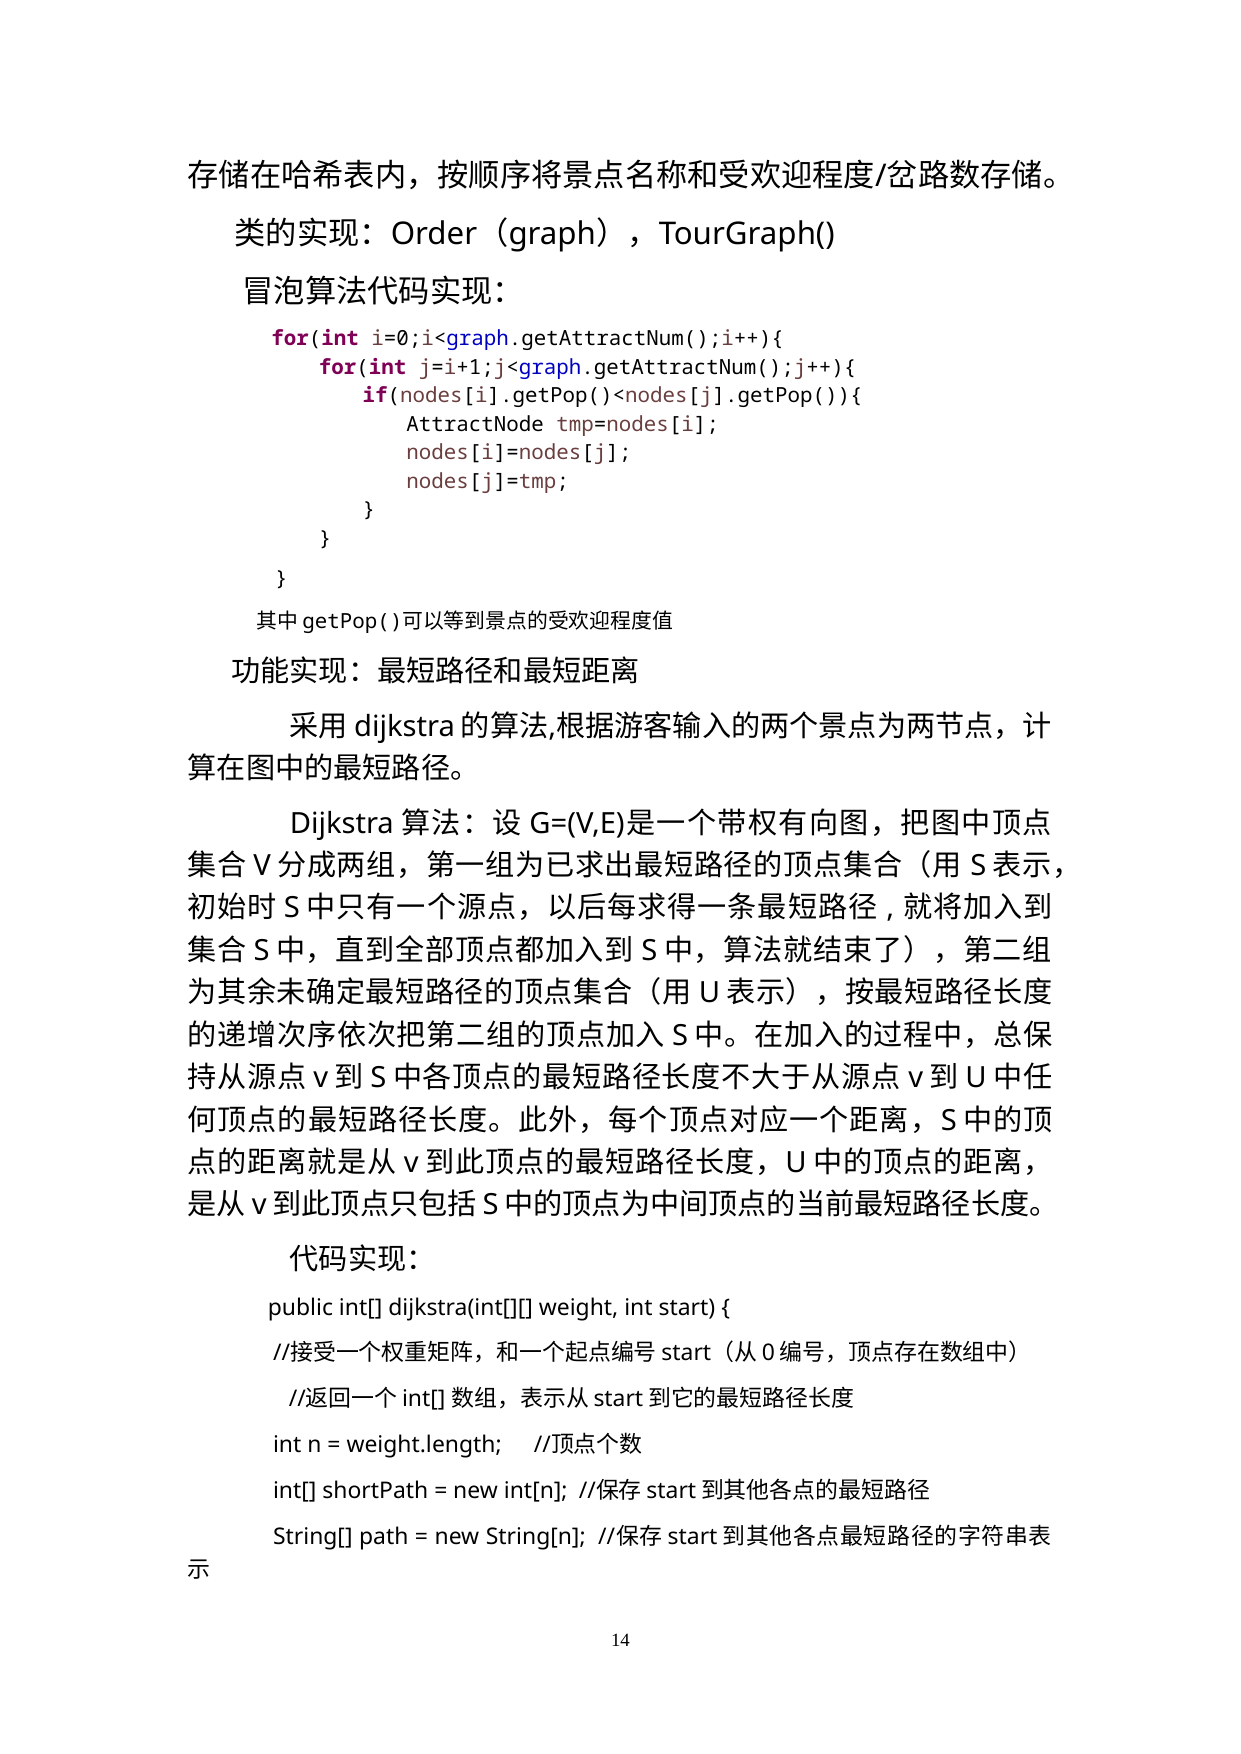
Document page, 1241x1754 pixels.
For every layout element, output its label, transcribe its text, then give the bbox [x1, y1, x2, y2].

text 类的实现：Order（graph），TourGraph() [187, 208, 1053, 253]
text 代码实现： [187, 1236, 1053, 1278]
text int[] shortPath = new int[n]; //保存start到其他各点的最短路径 [187, 1472, 1053, 1505]
text public int[] dijkstra(int[][] weight, int start) { [187, 1291, 1053, 1322]
text nodes[j]=tmp; [187, 466, 1053, 494]
text } [187, 523, 1053, 551]
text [187, 150, 1053, 195]
text 功能实现：最短路径和最短距离 [187, 647, 1053, 689]
text } [187, 563, 1053, 592]
text AttractNode tmp=nodes[i]; [187, 409, 1053, 437]
text //返回一个int[] 数组，表示从start到它的最短路径长度 [187, 1380, 1053, 1413]
text if(nodes[i].getPop()<nodes[j].getPop()){ [187, 380, 1053, 409]
text nodes[i]=nodes[j]; [187, 437, 1053, 466]
text 采用dijkstra的算法,根据游客输入的两个景点为两节点，计算在图中的最短路径。 [187, 702, 1053, 787]
text Dijkstra算法：设G=(V,E)是一个带权有向图，把图中顶点集合V分成两组，第一组为已求出最短路径的顶点集合（用S表示，初始时S中只有一个源点，以后每求得一条最短路径 , 就将加入到集合S中，直到全部顶点都加入到S中，算法就结束了），第二组为其余未确定最短路径的顶点集合（用U表示），按最短路径长度的递增次序依次把第二组的顶点加入S中。在加入的过程中，总保持从源点v到S中各顶点的最短路径长度不大于从源点v到U中任何顶点的最短路径长度。此外，每个顶点对应一个距离，S中的顶点的距离就是从v到此顶点的最短路径长度，U中的顶点的距离，是从v到此顶点只包括S中的顶点为中间顶点的当前最短路径长度。 [187, 799, 1053, 1223]
text String[] path = new String[n]; //保存start到其他各点最短路径的字符串表示 [187, 1518, 1053, 1584]
text 冒泡算法代码实现： [187, 266, 1053, 311]
text for(int j=i+1;j<graph.getAttractNum();j++){ [187, 352, 1053, 380]
text int n = weight.length; //顶点个数 [187, 1426, 1053, 1459]
text for(int i=0;i<graph.getAttractNum();i++){ [187, 323, 1053, 352]
text 其中getPop()可以等到景点的受欢迎程度值 [187, 604, 1053, 635]
text } [187, 494, 1053, 523]
text //接受一个权重矩阵，和一个起点编号start（从0编号，顶点存在数组中） [187, 1334, 1053, 1368]
